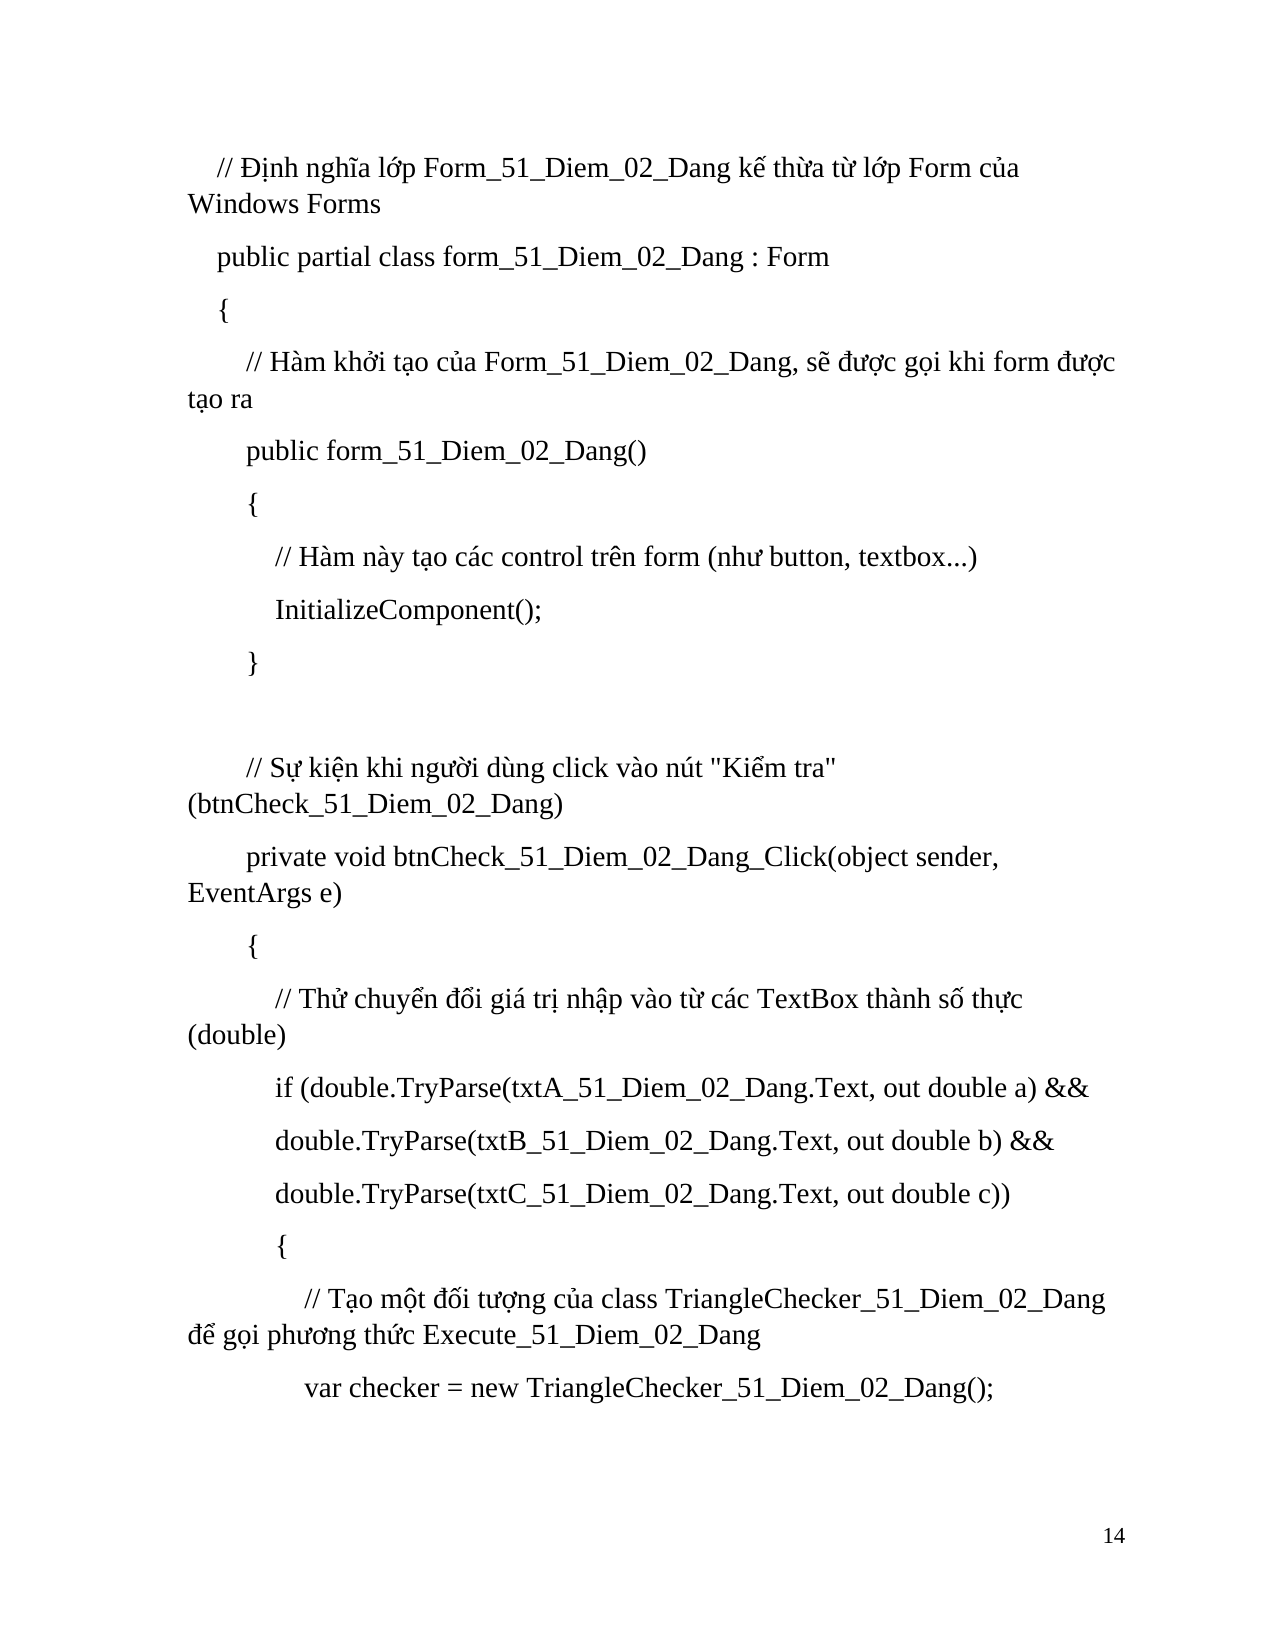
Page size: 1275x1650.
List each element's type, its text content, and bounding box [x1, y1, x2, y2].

text public partial class form_51_Diem_02_Dang : Form [187, 239, 1125, 272]
text // Hàm khởi tạo của Form_51_Diem_02_Dang, sẽ được gọi khi form được tạo ra [187, 344, 1125, 414]
text public form_51_Diem_02_Dang() [187, 433, 1125, 467]
text double.TryParse(txtB_51_Diem_02_Dang.Text, out double b) && [187, 1123, 1125, 1156]
text { [187, 1228, 1125, 1262]
text { [187, 928, 1125, 962]
text // Hàm này tạo các control trên form (như button, textbox...) [187, 539, 1125, 573]
text // Định nghĩa lớp Form_51_Diem_02_Dang kế thừa từ lớp Form của Windows Forms [187, 150, 1125, 220]
text { [187, 486, 1125, 520]
text private void btnCheck_51_Diem_02_Dang_Click(object sender, EventArgs e) [187, 839, 1125, 909]
text { [187, 292, 1125, 325]
text // Sự kiện khi người dùng click vào nút "Kiểm tra" (btnCheck_51_Diem_02_Dang) [187, 750, 1125, 820]
text double.TryParse(txtC_51_Diem_02_Dang.Text, out double c)) [187, 1176, 1125, 1209]
text if (double.TryParse(txtA_51_Diem_02_Dang.Text, out double a) && [187, 1070, 1125, 1104]
text // Thử chuyển đổi giá trị nhập vào từ các TextBox thành số thực (double) [187, 981, 1125, 1051]
text } [187, 645, 1125, 678]
text // Tạo một đối tượng của class TriangleChecker_51_Diem_02_Dang để gọi phương thức Execute_51_Diem_02_Dang [187, 1281, 1125, 1351]
text var checker = new TriangleChecker_51_Diem_02_Dang(); [187, 1370, 1125, 1404]
text InitializeComponent(); [187, 592, 1125, 626]
